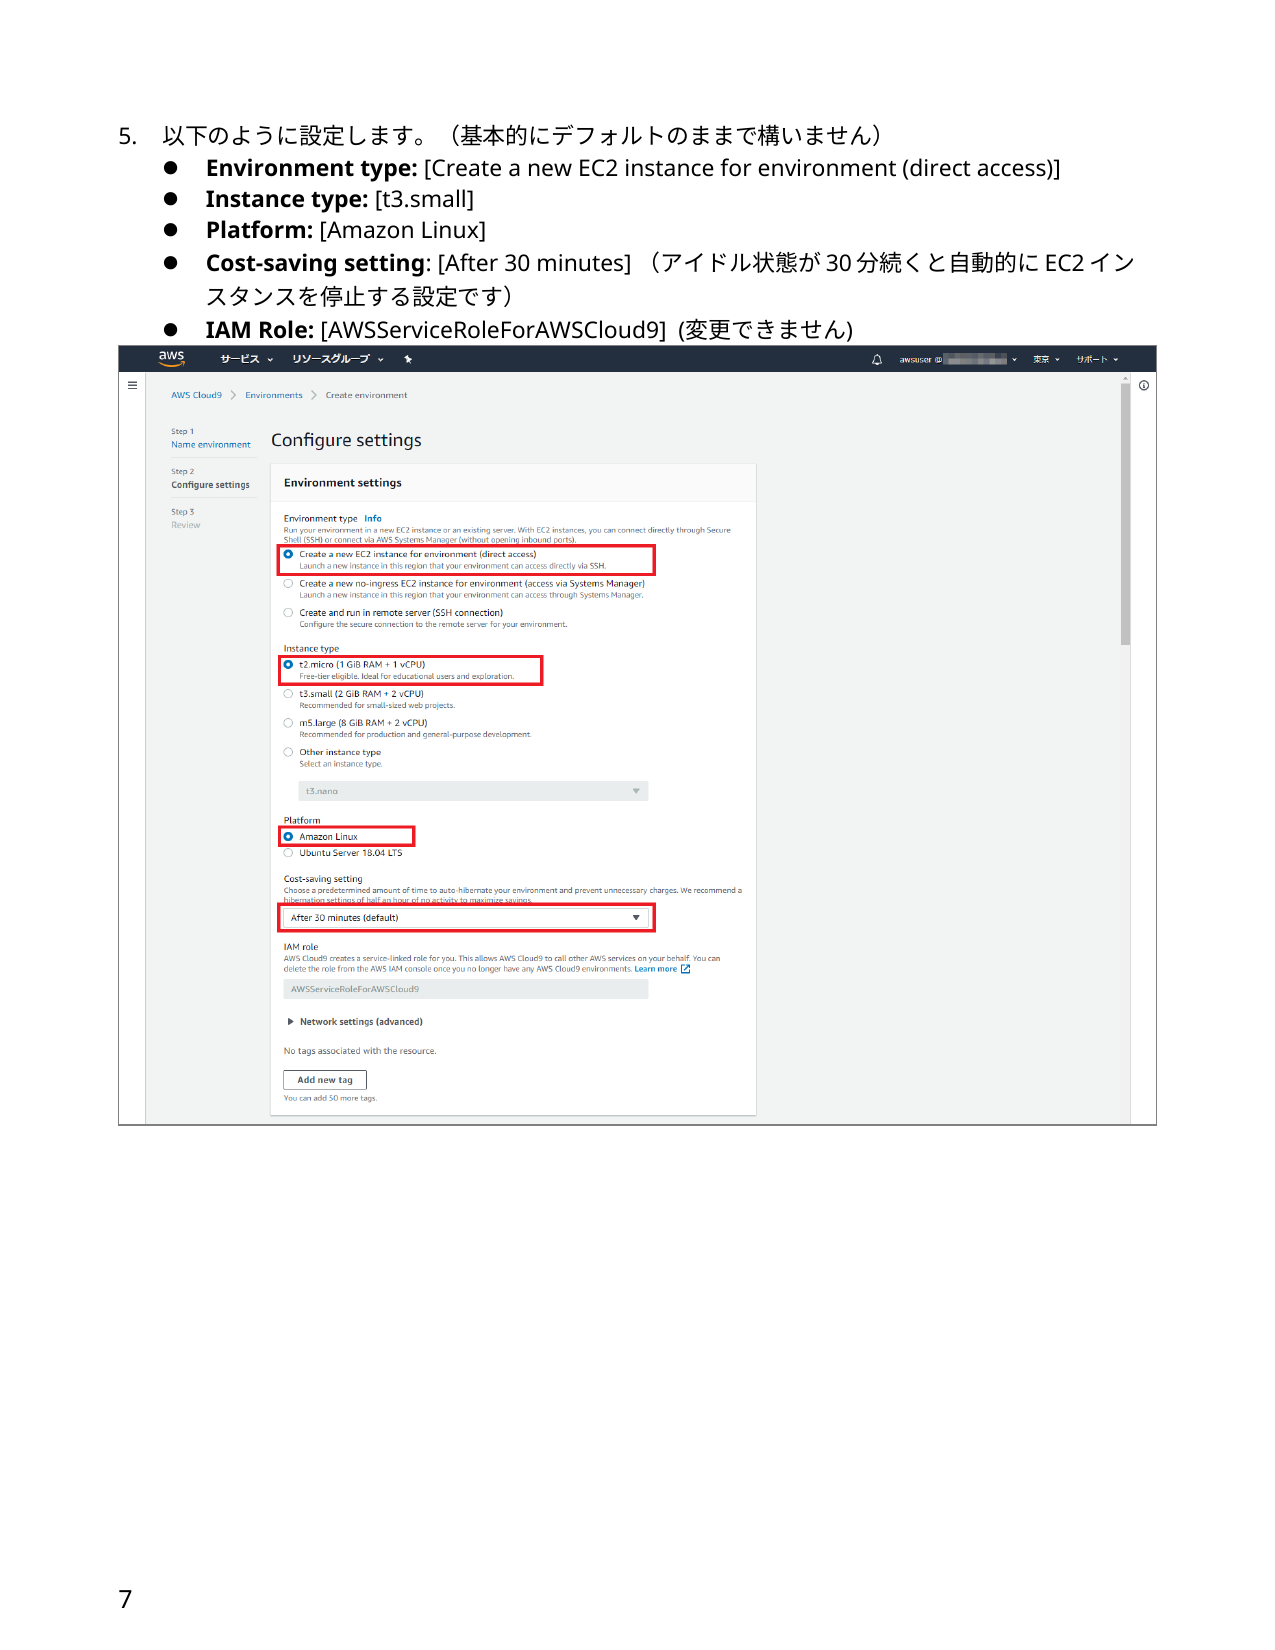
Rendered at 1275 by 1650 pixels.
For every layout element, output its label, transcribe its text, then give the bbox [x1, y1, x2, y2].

list Environment type: [Create a new EC2 instance for environment (direct access)] [162, 151, 1157, 183]
list Cost-saving setting: [After 30 minutes] （アイドル状態が30分続くと自動的にEC2インスタンスを停止する設定です） [162, 245, 1157, 312]
picture [119, 346, 1156, 1124]
list 以下のように設定します。（基本的にデフォルトのままで構いません） [118, 118, 1157, 151]
list Platform: [Amazon Linux] [162, 214, 1157, 245]
list IAM Role: [AWSServiceRoleForAWSCloud9] (変更できません) [162, 312, 1157, 345]
list Instance type: [t3.small] [162, 183, 1157, 214]
